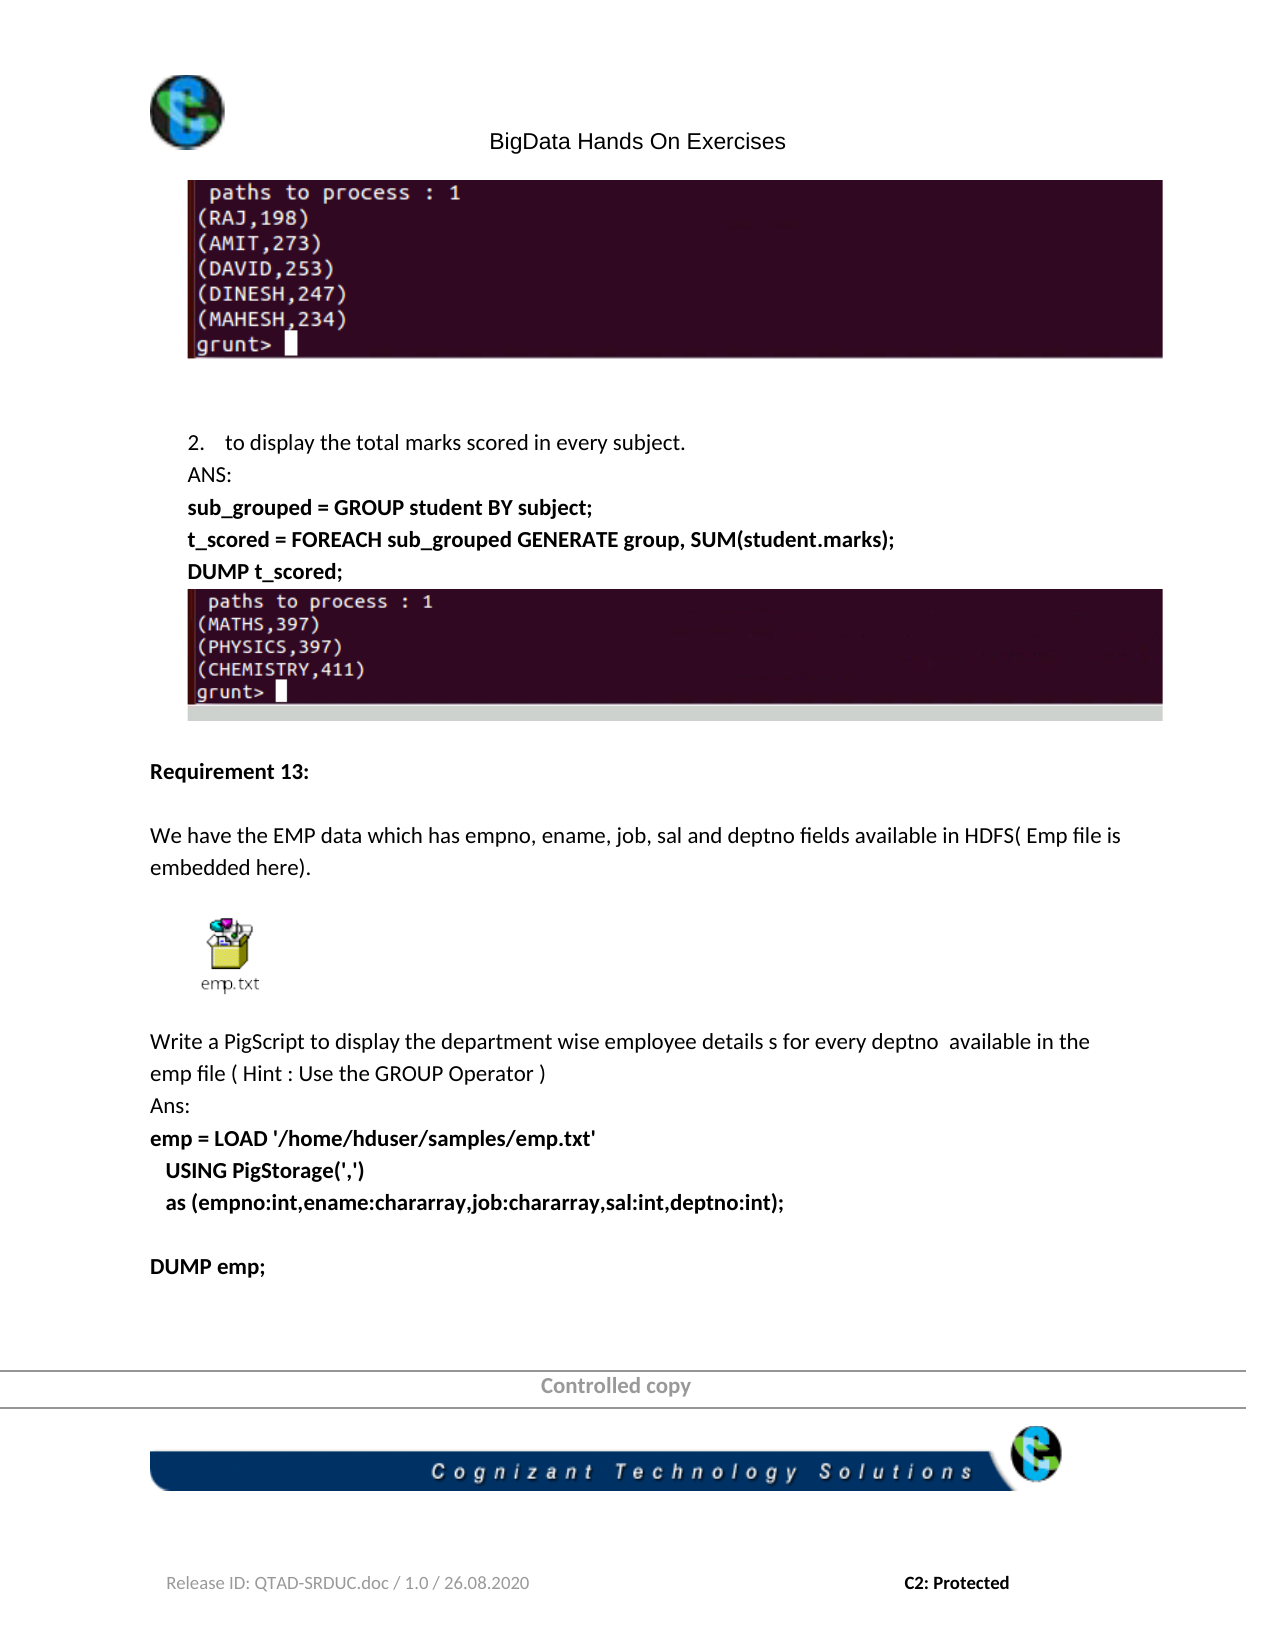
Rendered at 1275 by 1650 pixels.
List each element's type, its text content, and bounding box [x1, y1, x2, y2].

text USING PigStorage(',') [150, 1156, 1125, 1184]
text as (empno:int,ename:chararray,job:chararray,sal:int,deptno:int); [150, 1188, 1125, 1216]
list to display the total marks scored in every subject. [187, 428, 1125, 456]
picture [150, 1426, 1105, 1491]
text t_scored = FOREACH sub_grouped GENERATE group, SUM(student.marks); [187, 525, 1125, 553]
text Write a PigScript to display the department wise employee details s for every deptno available in the emp file ( Hint : Use the GROUP Operator ) [150, 1027, 1125, 1087]
text Requirement 13: [150, 757, 1125, 785]
text sub_grouped = GROUP student BY subject; [187, 493, 1125, 521]
picture [187, 180, 1163, 360]
text DUMP t_scored; [187, 557, 1125, 585]
text We have the EMP data which has empno, ename, job, sal and deptno fields available in HDFS( Emp file is embedded here). [150, 821, 1125, 882]
text emp = LOAD '/home/hduser/samples/emp.txt' [150, 1124, 1125, 1152]
text ANS: [187, 461, 1125, 489]
text Ans: [150, 1091, 1125, 1119]
picture [187, 589, 1163, 721]
text DUMP emp; [150, 1252, 1125, 1280]
picture [150, 75, 225, 150]
